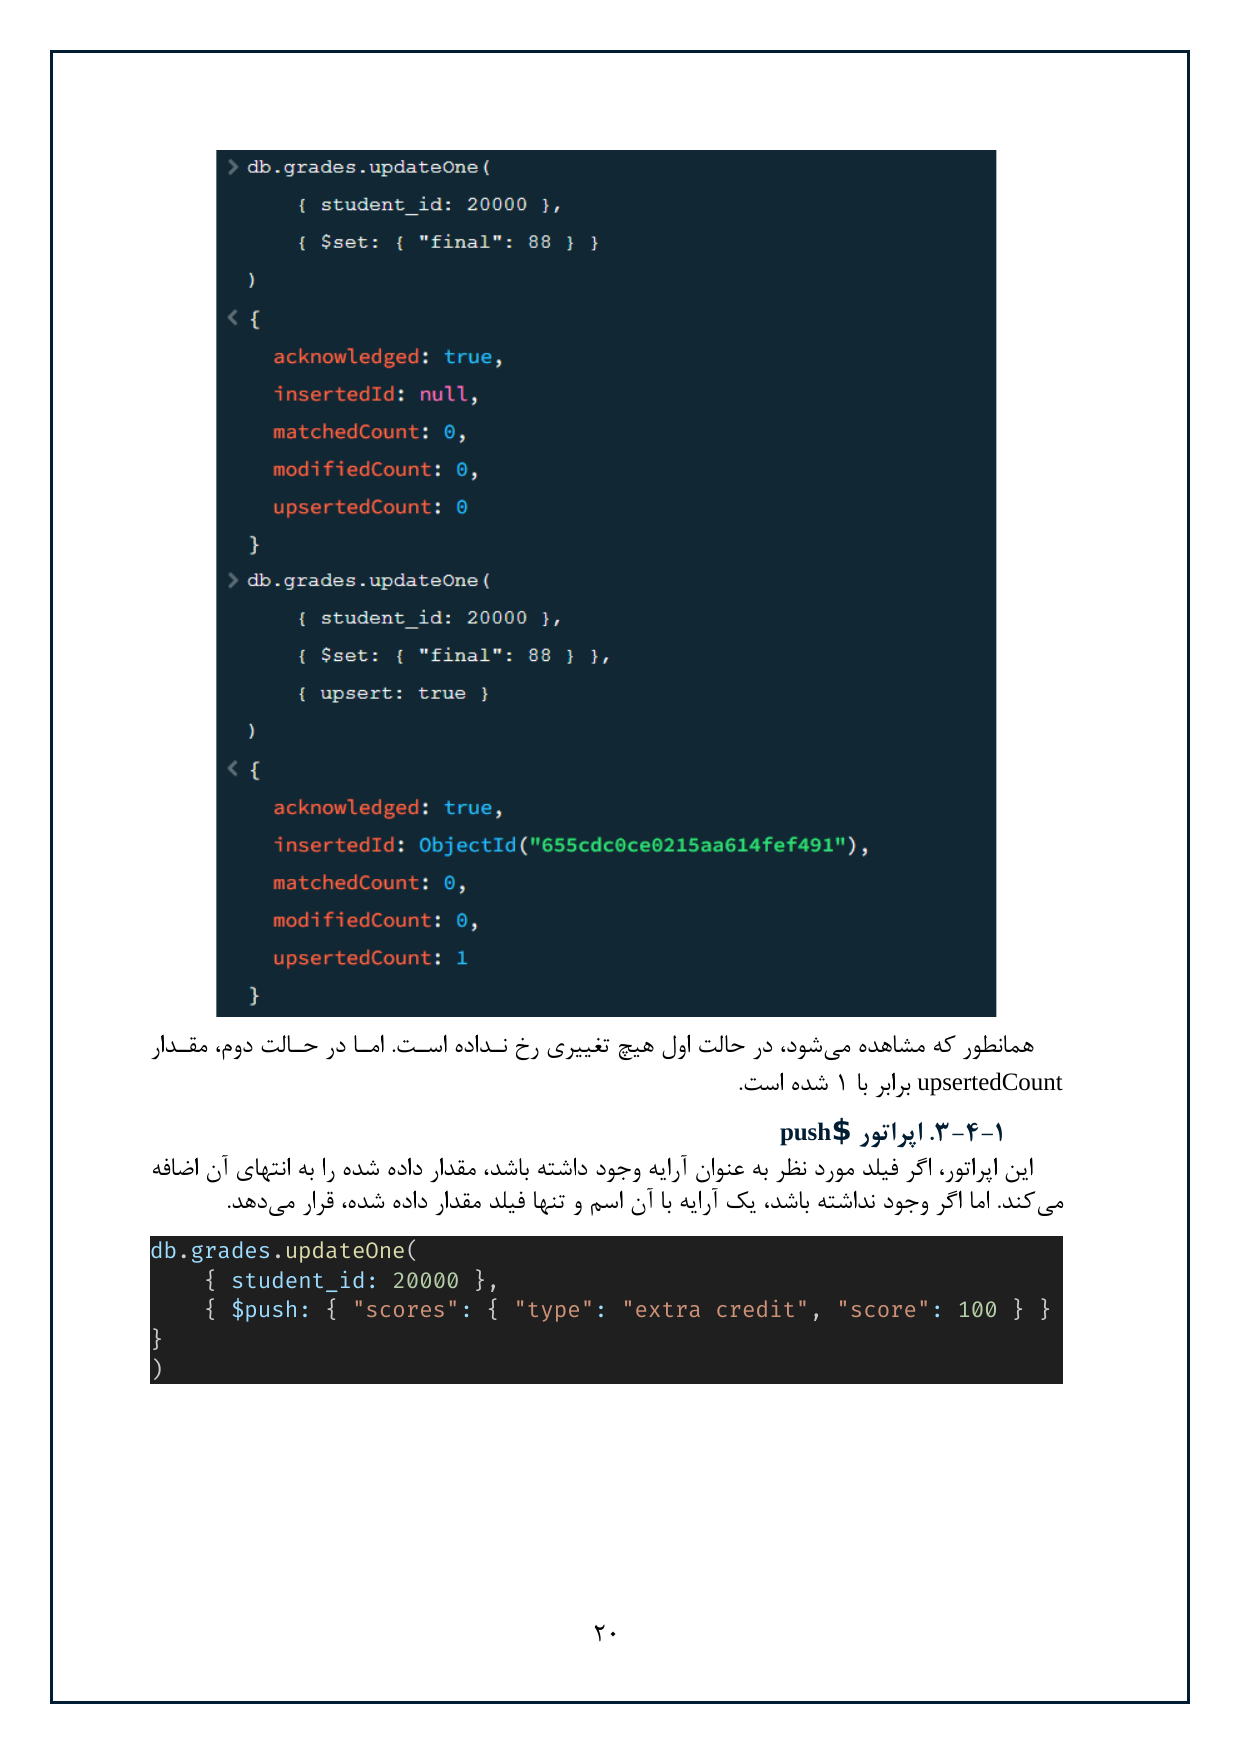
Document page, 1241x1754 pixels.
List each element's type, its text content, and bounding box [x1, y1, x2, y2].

picture [216, 150, 997, 1017]
text همانطور که مشاهده می‌شود، در حالت اول هیچ تغییری رخ نداده است. اما در حالت دوم، مقدار upsertedCount برابر با 1 شده است. [150, 1033, 1063, 1100]
text { student_id: 20000 }, [150, 1265, 1063, 1295]
subtitle ١-٤-٣. اپراتور $push [150, 1117, 1063, 1151]
text { $push: { "scores": { "type": "extra credit", "score": 100 } } } [150, 1295, 1063, 1354]
text db.grades.updateOne( [150, 1236, 1063, 1265]
text این اپراتور، اگر فیلد مورد نظر به عنوان آرایه وجود داشته باشد، مقدار داده شده را به انتهای آن اضافه می‌کند. اما اگر وجود نداشته باشد، یک آرایه با آن اسم و تنها فیلد مقدار داده شده، قرار می‌دهد. [150, 1156, 1063, 1219]
text ) [150, 1354, 1063, 1384]
